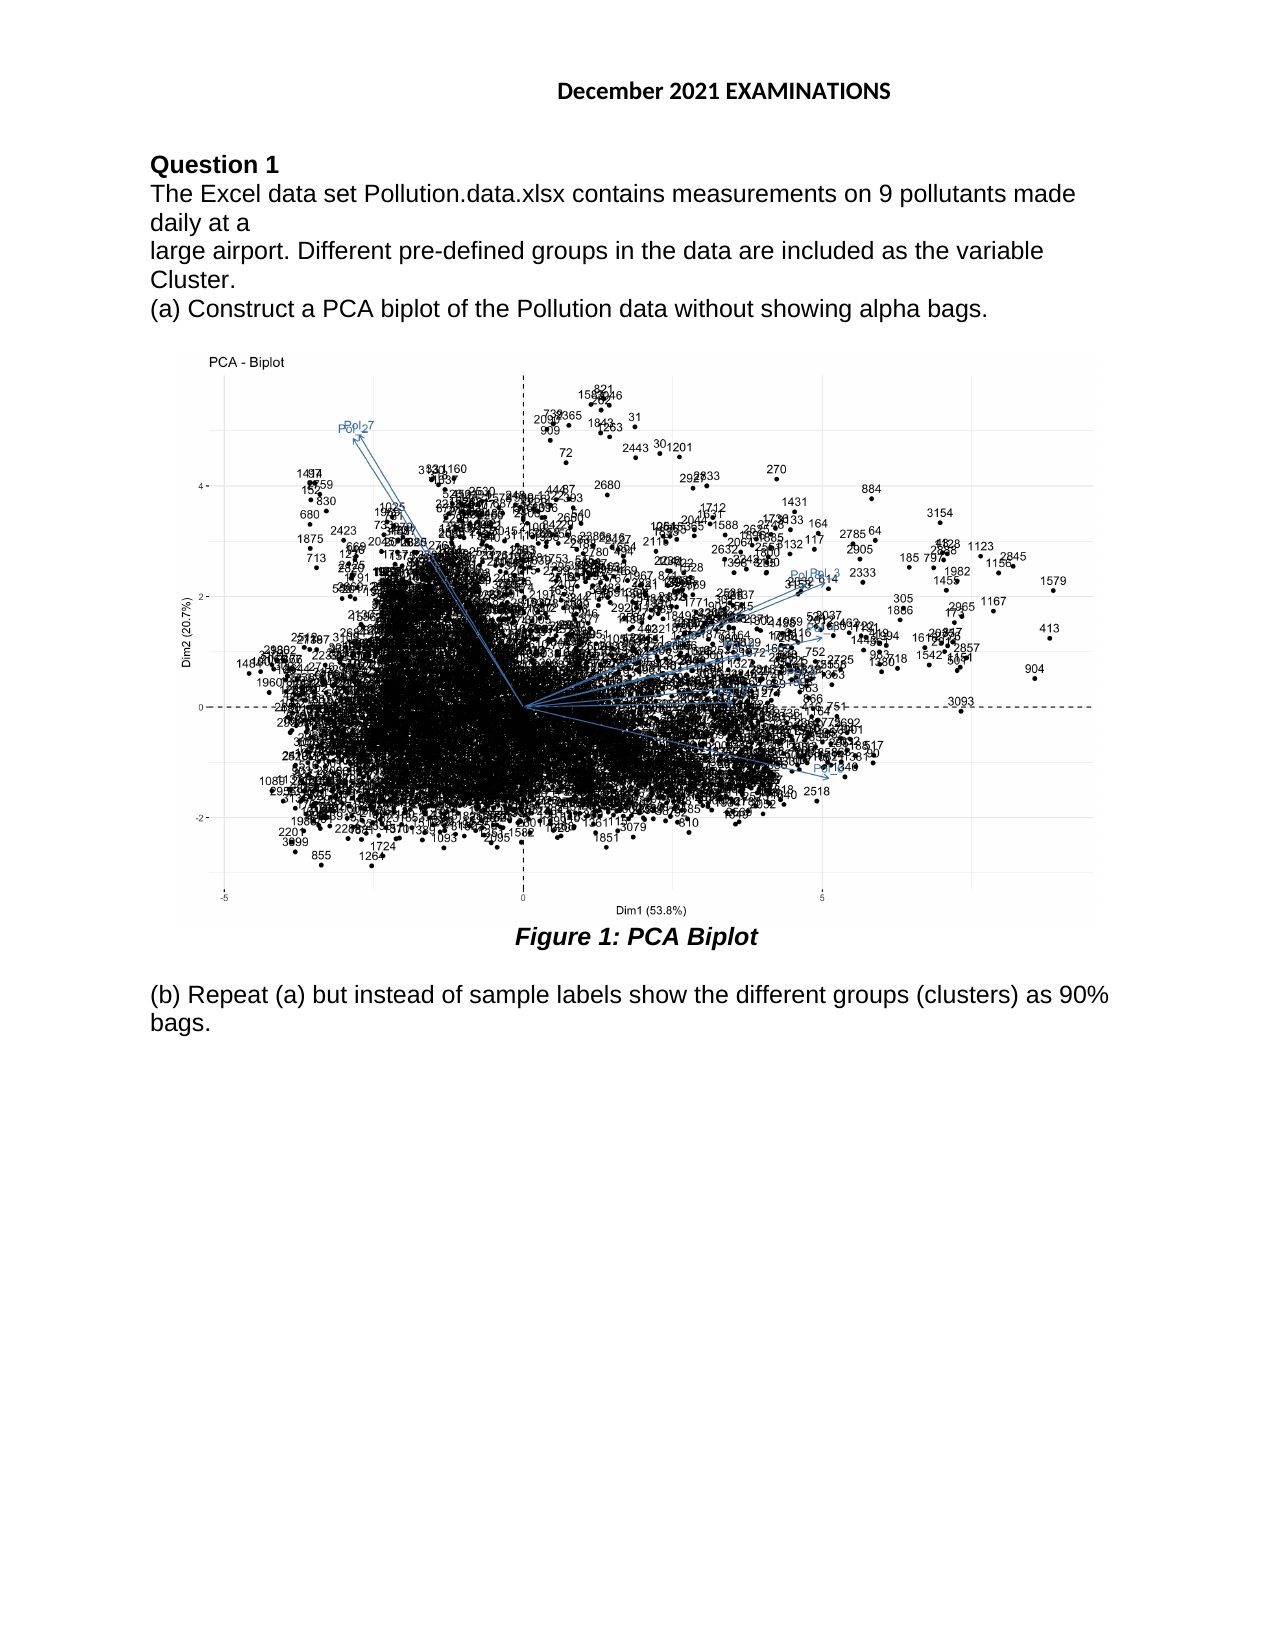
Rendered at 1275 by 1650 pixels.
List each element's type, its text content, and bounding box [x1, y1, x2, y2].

text Question 1 [150, 150, 1125, 179]
text Figure 1: PCA Biplot [150, 922, 1125, 951]
text large airport. Different pre-defined groups in the data are included as the variable Cluster. [150, 236, 1125, 294]
text (a) Construct a PCA biplot of the Pollution data without showing alpha bags. [150, 294, 1125, 322]
text (b) Repeat (a) but instead of sample labels show the different groups (clusters) as 90% bags. [150, 979, 1125, 1037]
text The Excel data set Pollution.data.xlsx contains measurements on 9 pollutants made daily at a [150, 179, 1125, 236]
picture [177, 351, 1098, 922]
